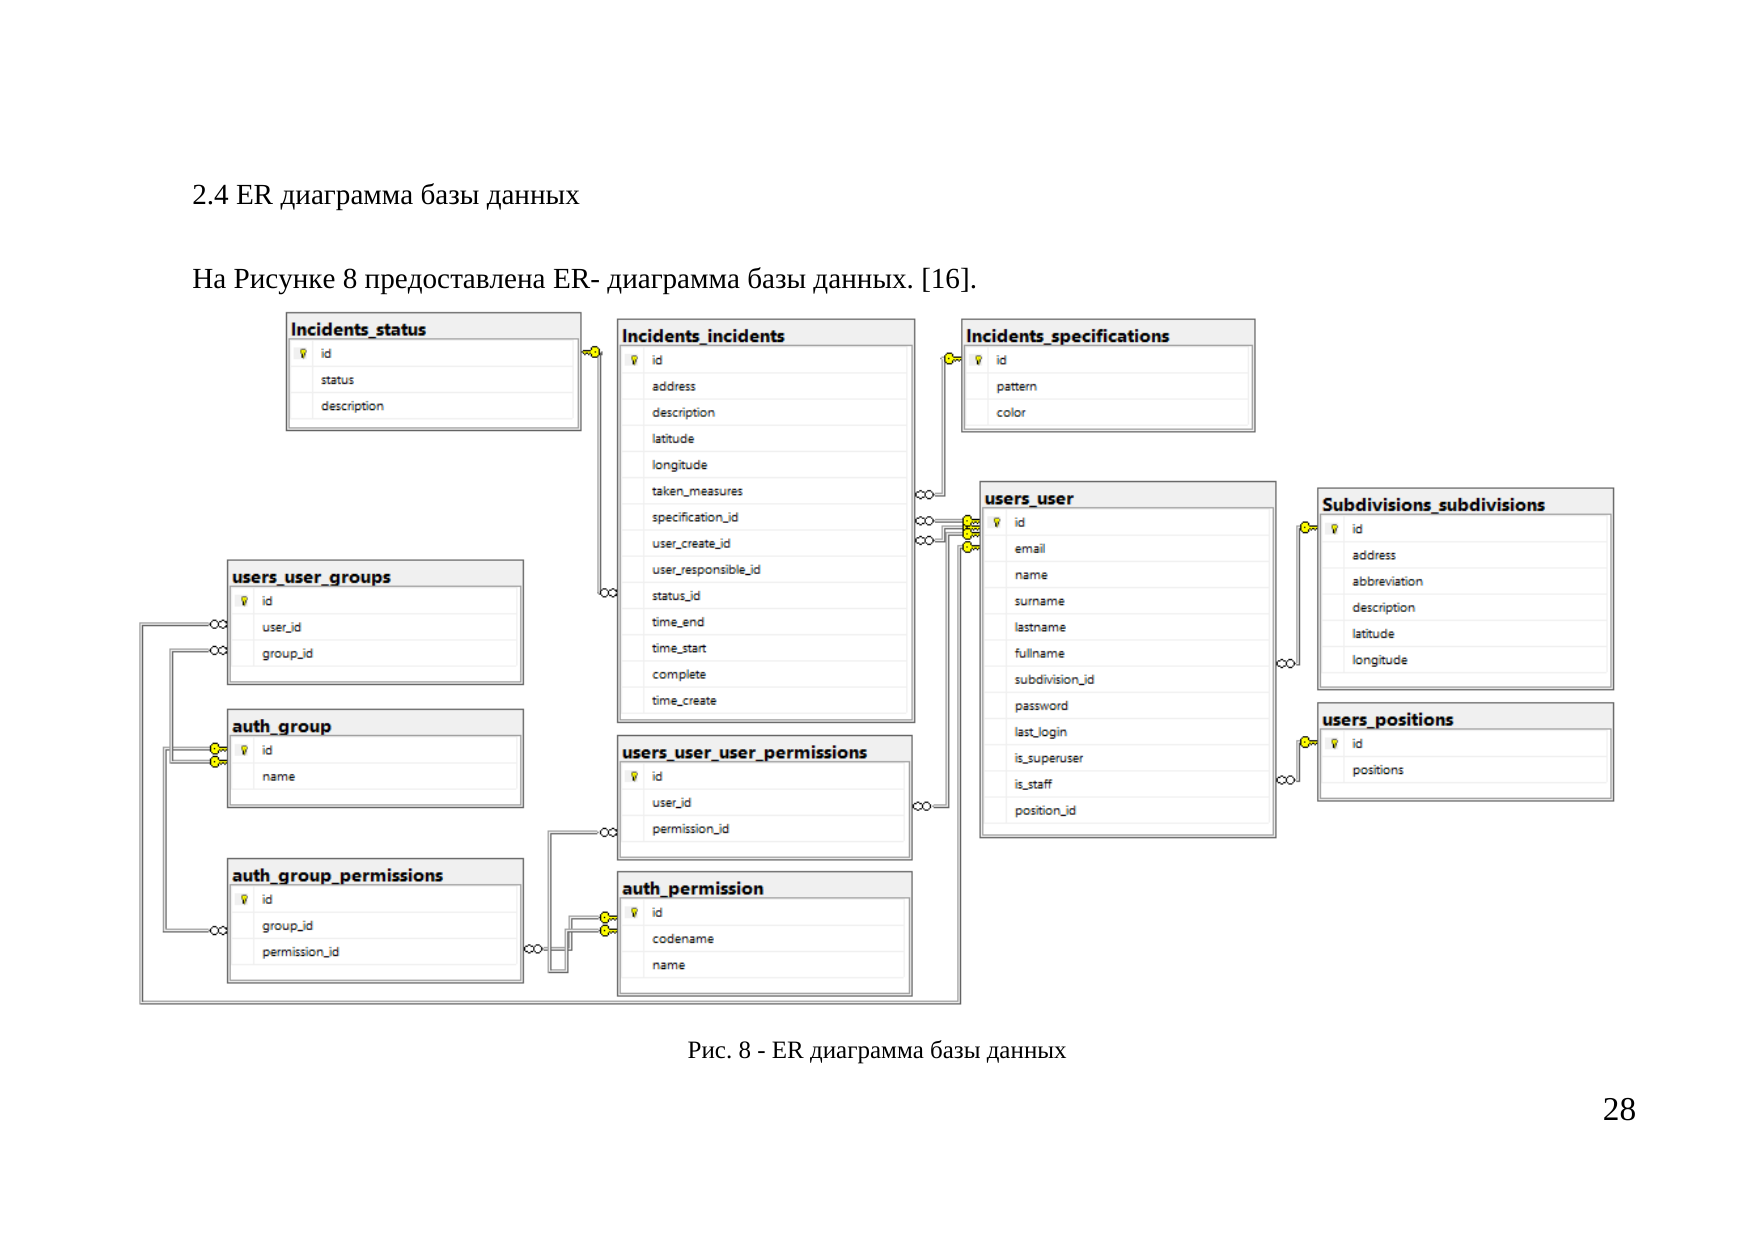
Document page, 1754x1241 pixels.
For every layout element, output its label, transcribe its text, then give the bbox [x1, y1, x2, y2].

subtitle 2.4 ER диаграмма базы данных [118, 177, 1636, 211]
text На Рисунке 8 предоставлена ER- диаграмма базы данных. [16]. [118, 261, 1636, 294]
picture [137, 311, 1617, 1006]
text Рис. 8 - ER диаграмма базы данных [118, 1035, 1636, 1063]
